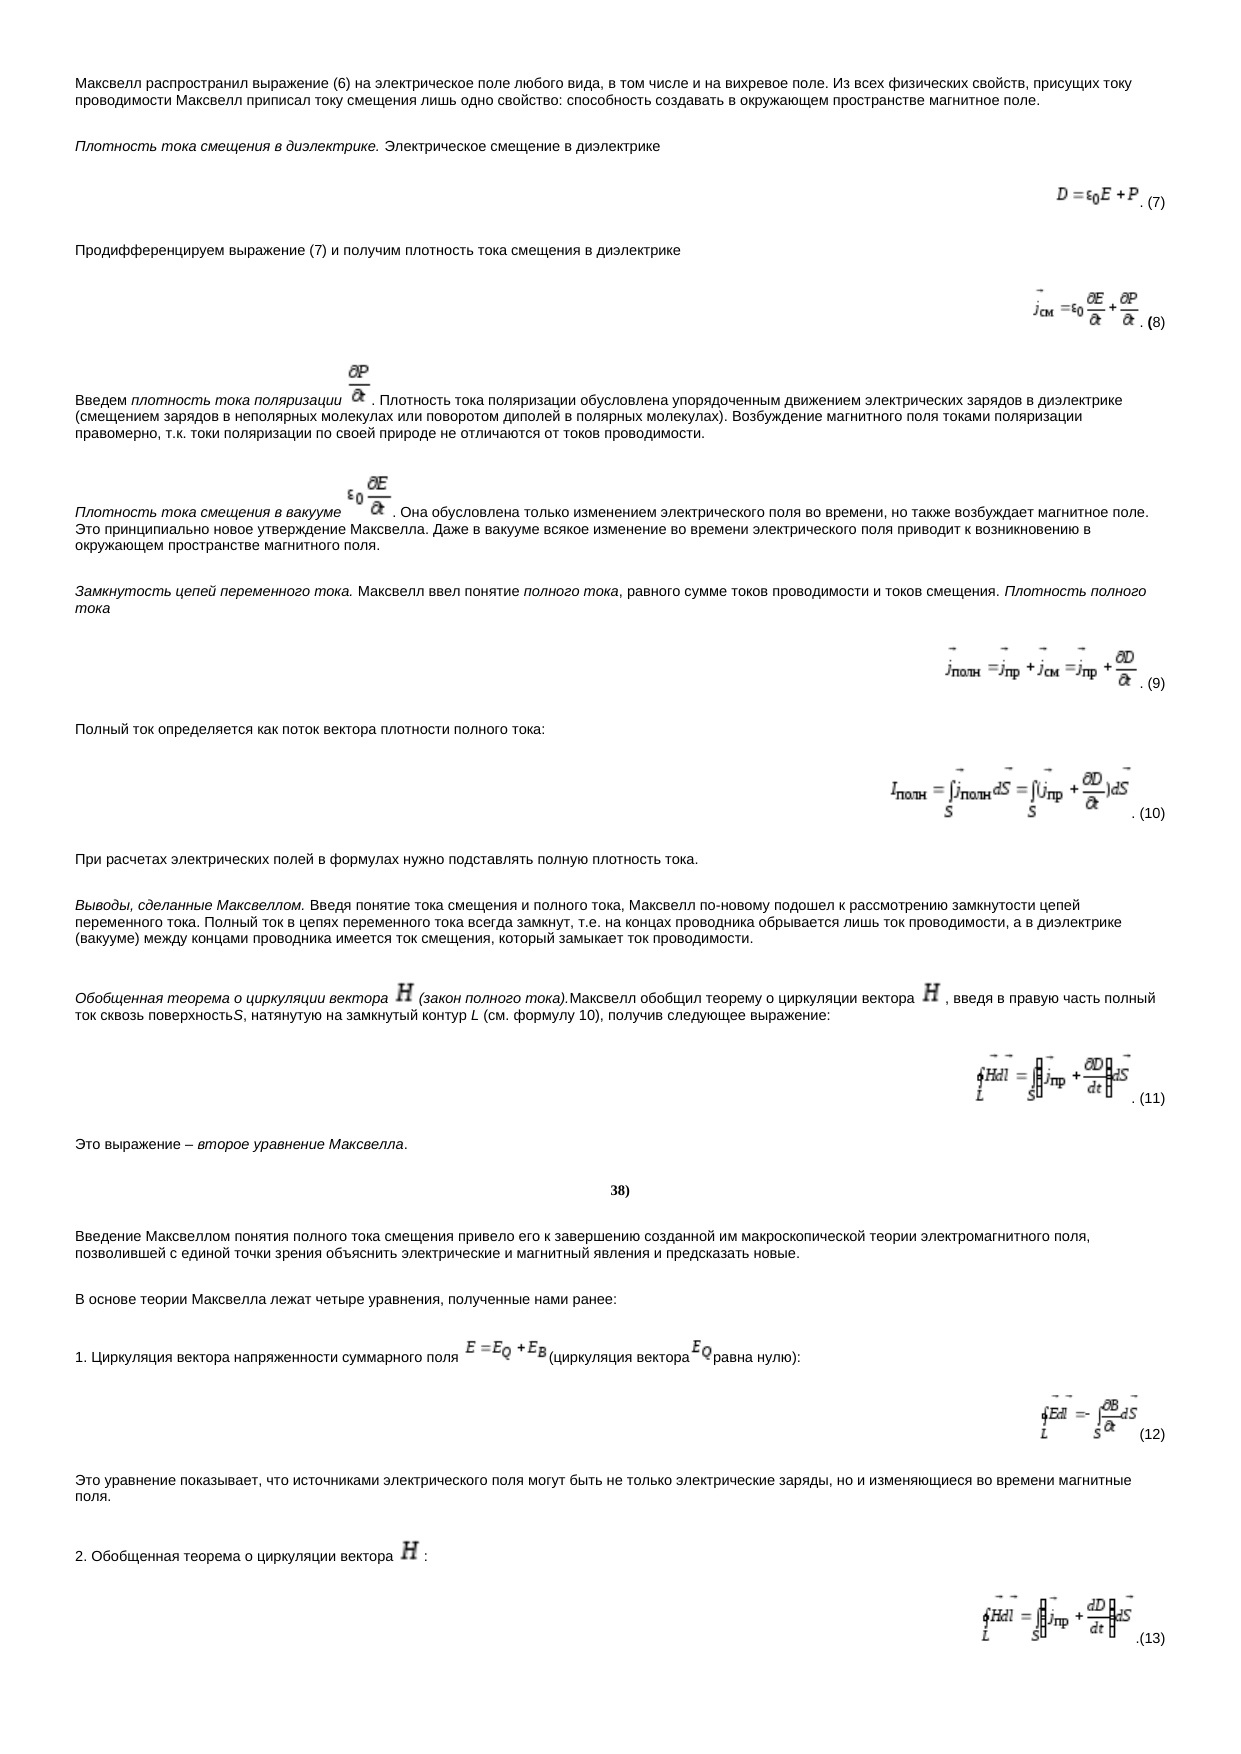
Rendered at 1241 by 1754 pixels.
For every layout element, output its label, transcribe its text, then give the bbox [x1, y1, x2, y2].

picture [1032, 287, 1140, 328]
picture [345, 470, 393, 518]
text .(13) [75, 1593, 1165, 1646]
text 38) [75, 1182, 1165, 1199]
text Введение Максвеллом понятия полного тока смещения привело его к завершению созданной им макроскопической теории электромагнитного поля, позволившей с единой точки зрения объяснить электрические и магнитный явления и предсказать новые. [75, 1228, 1165, 1261]
text Выводы, сделанные Максвеллом. Введя понятие тока смещения и полного тока, Максвелл по-новому подошел к рассмотрению замкнутости цепей переменного тока. Полный ток в цепях переменного тока всегда замкнут, т.е. на концах проводника обрывается лишь ток проводимости, а в диэлектрике (вакууме) между концами проводника имеется ток смещения, который замыкает ток проводимости. [75, 897, 1165, 947]
picture [689, 1336, 713, 1363]
text 2. Обобщенная теорема о циркуляции вектора : [75, 1534, 1165, 1564]
text Замкнутость цепей переменного тока. Максвелл ввел понятие полного тока, равного сумме токов проводимости и токов смещения. Плотность полного тока [75, 583, 1165, 617]
text При расчетах электрических полей в формулах нужно подставлять полную плотность тока. [75, 851, 1165, 867]
text . (11) [75, 1052, 1165, 1107]
text . (10) [75, 767, 1165, 821]
text Введем плотность тока поляризации . Плотность тока поляризации обусловлена упорядоченным движением электрических зарядов в диэлектрике (смещением зарядов в неполярных молекулах или поворотом диполей в полярных молекулах). Возбуждение магнитного поля токами поляризации правомерно, т.к. токи поляризации по своей природе не отличаются от токов проводимости. [75, 359, 1165, 442]
picture [397, 1534, 424, 1562]
text 1. Циркуляция вектора напряженности суммарного поля (циркуляция вектораравна нулю): [75, 1337, 1165, 1366]
picture [888, 767, 1132, 819]
picture [1038, 1395, 1140, 1440]
text Это выражение – второе уравнение Максвелла. [75, 1136, 1165, 1153]
text (12) [1140, 1395, 1165, 1442]
picture [346, 359, 372, 405]
text Продифференцируем выражение (7) и получим плотность тока смещения в диэлектрике [75, 242, 1165, 258]
text . (7) [75, 184, 1165, 212]
picture [392, 976, 419, 1004]
picture [463, 1337, 549, 1363]
text Обобщенная теорема о циркуляции вектора (закон полного тока).Максвелл обобщил теорему о циркуляции вектора , введя в правую часть полный ток сквозь поверхностьS, натянутую на замкнутый контур L (см. формулу 10), получив следующее выражение: [75, 976, 1165, 1023]
picture [973, 1052, 1132, 1104]
text Плотность тока смещения в вакууме . Она обусловлена только изменением электрического поля во времени, но также возбуждает магнитное поле. Это принципиально новое утверждение Максвелла. Даже в вакууме всякое изменение во времени электрического поля приводит к возникновению в окружающем пространстве магнитного поля. [75, 471, 1165, 554]
text Максвелл распространил выражение (6) на электрическое поле любого вида, в том числе и на вихревое поле. Из всех физических свойств, присущих току проводимости Максвелл приписал току смещения лишь одно свойство: способность создавать в окружающем пространстве магнитное поле. [75, 75, 1165, 108]
text Полный ток определяется как поток вектора плотности полного тока: [75, 721, 1165, 738]
picture [979, 1593, 1136, 1644]
text . (9) [75, 646, 1165, 692]
picture [1054, 183, 1140, 208]
text В основе теории Максвелла лежат четыре уравнения, полученные нами ранее: [75, 1291, 1165, 1307]
text (12) [75, 1395, 1142, 1442]
text Плотность тока смещения в диэлектрике. Электрическое смещение в диэлектрике [75, 138, 1165, 154]
picture [919, 976, 945, 1004]
text . (8) [75, 287, 1165, 330]
text Это уравнение показывает, что источниками электрического поля могут быть не только электрические заряды, но и изменяющиеся во времени магнитные поля. [75, 1471, 1165, 1505]
picture [944, 645, 1140, 689]
